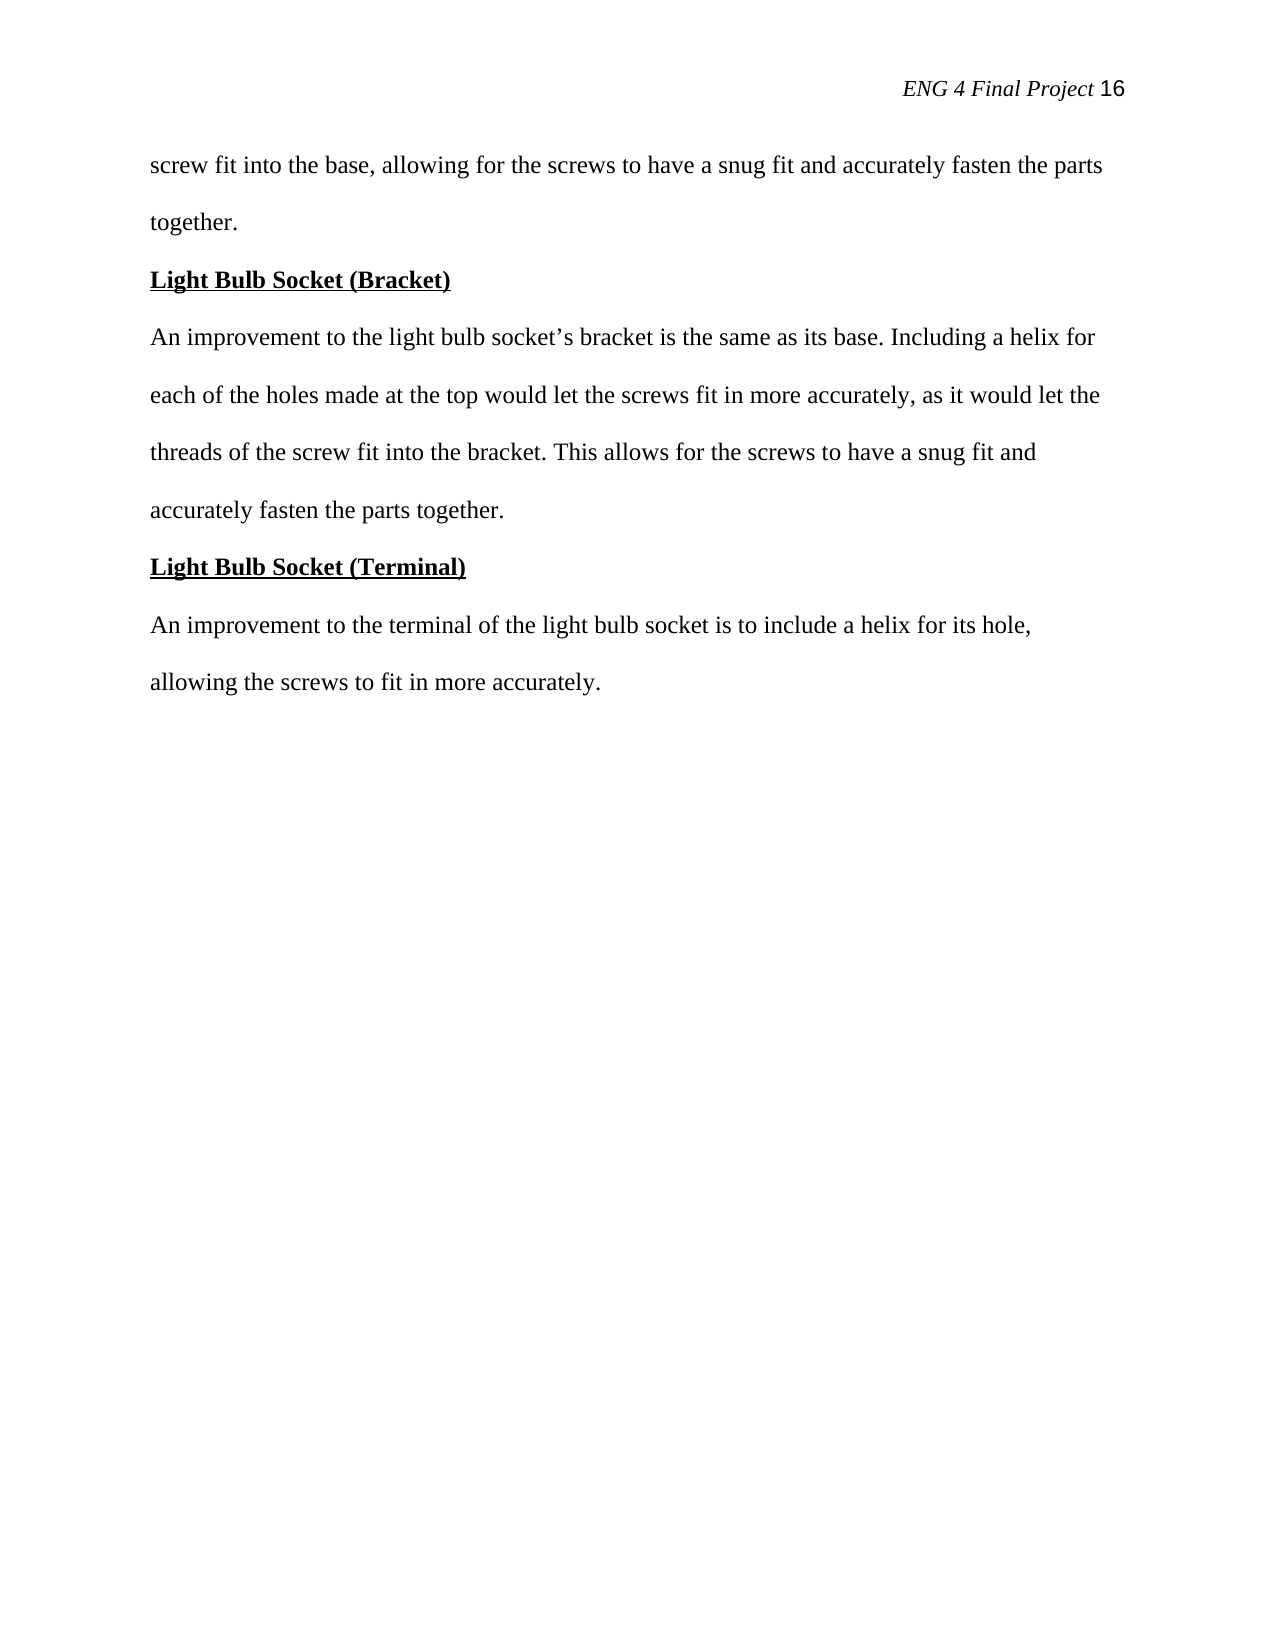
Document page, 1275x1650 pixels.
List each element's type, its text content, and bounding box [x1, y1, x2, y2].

text An improvement to the light bulb socket’s bracket is the same as its base. Including a helix for each of the holes made at the top would let the screws fit in more accurately, as it would let the threads of the screw fit into the bracket. This allows for the screws to have a snug fit and accurately fasten the parts together. [150, 322, 1125, 524]
text An improvement to the terminal of the light bulb socket is to include a helix for its hole, allowing the screws to fit in more accurately. [150, 610, 1125, 696]
text Light Bulb Socket (Terminal) [150, 552, 1125, 581]
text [150, 150, 1125, 236]
text Light Bulb Socket (Bracket) [150, 265, 1125, 294]
